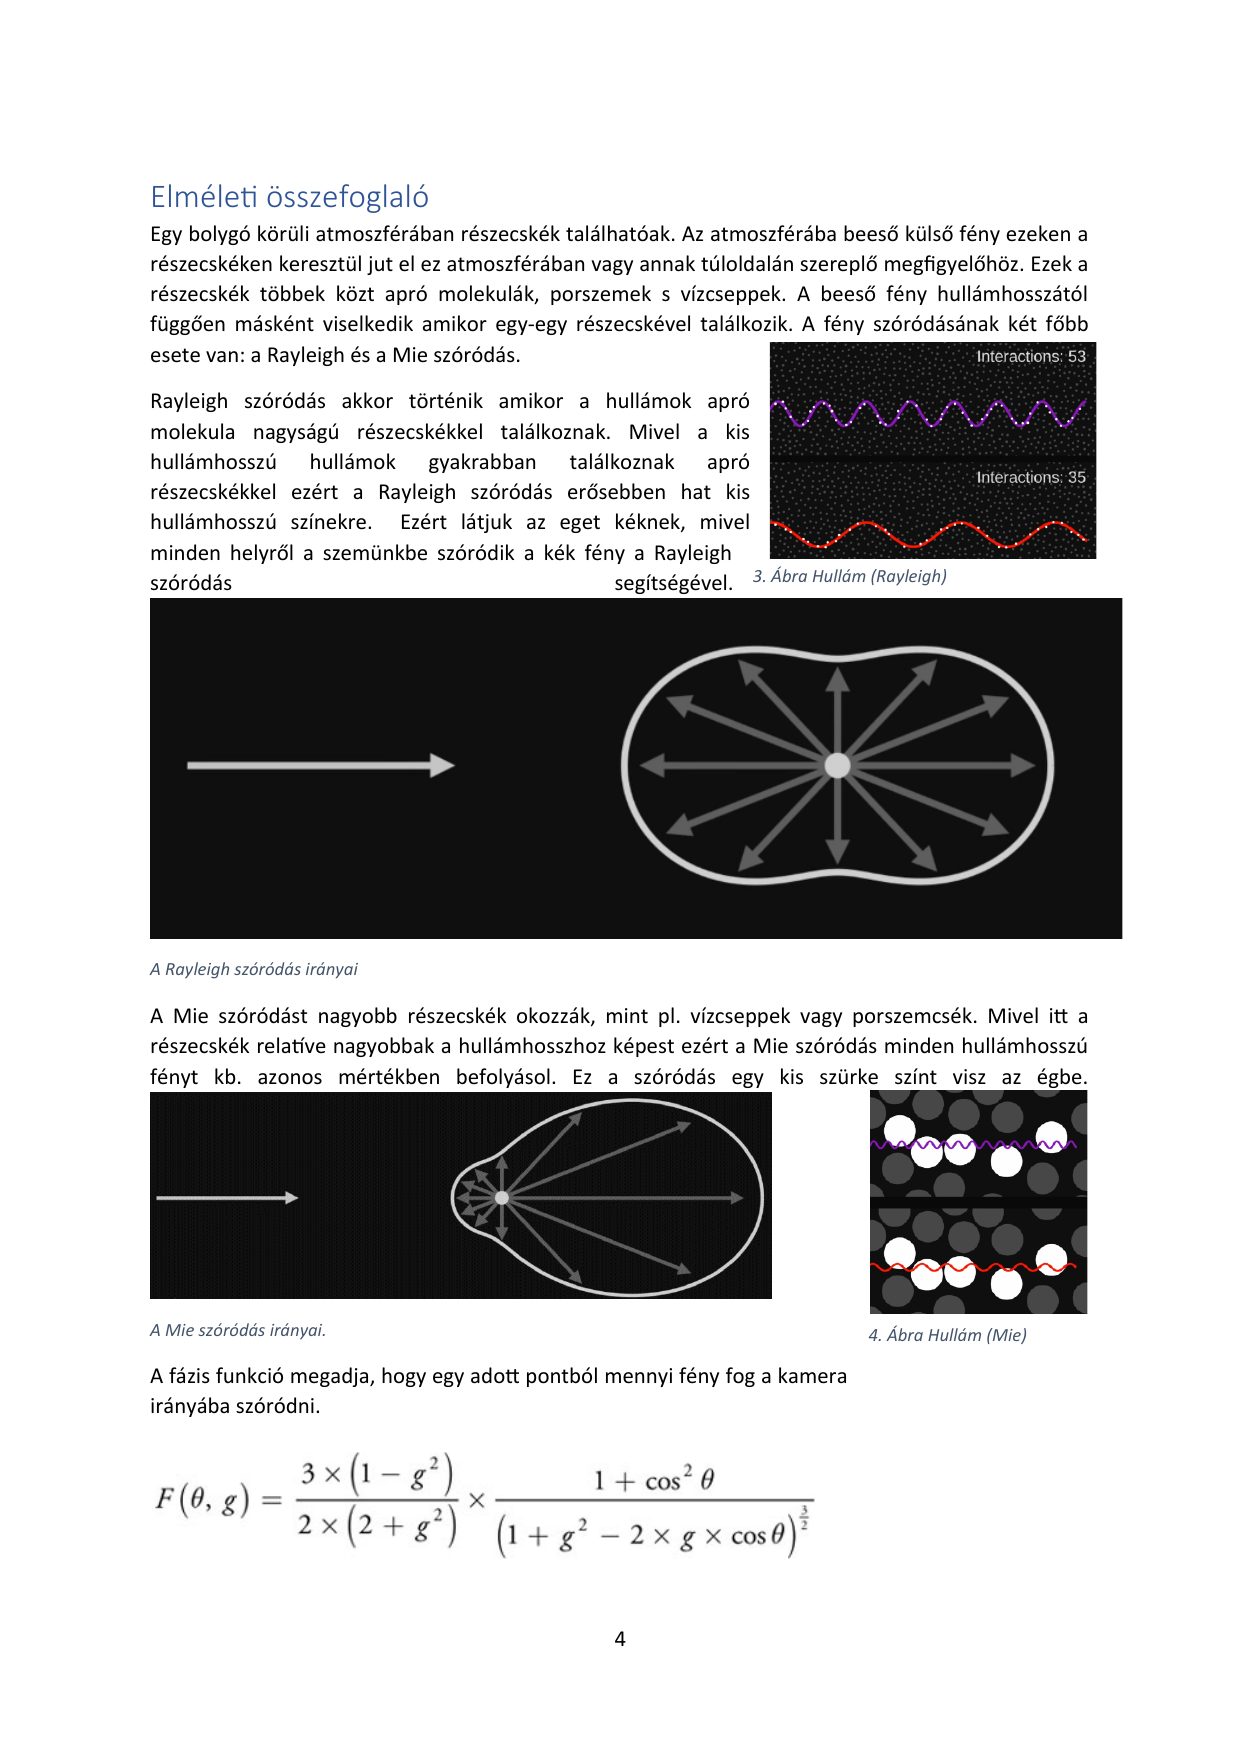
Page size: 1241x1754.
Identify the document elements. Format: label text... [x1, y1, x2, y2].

text Rayleigh szóródás akkor történik amikor a hullámok apró molekula nagyságú részecskékkel találkoznak. Mivel a kis hullámhosszú hullámok gyakrabban találkoznak apró részecskékkel ezért a Rayleigh szóródás erősebben hat kis hullámhosszú színekre. Ezért látjuk az eget kéknek, mivel minden helyről a szemünkbe szóródik a kék fény a Rayleigh szóródás segítségével. [150, 387, 1090, 598]
text A Rayleigh szóródás irányai [150, 958, 1090, 981]
picture [150, 598, 1123, 939]
text A Mie szóródás irányai. [150, 1318, 1090, 1341]
picture [150, 1438, 849, 1568]
picture [768, 342, 1097, 558]
text A fázis funkció megadja, hogy egy adott pontból mennyi fény fog a kamera irányába szóródni. [150, 1361, 1090, 1420]
subtitle Elméleti összefoglaló [150, 175, 1090, 216]
picture [868, 1090, 1088, 1312]
text Egy bolygó körüli atmoszférában részecskék találhatóak. Az atmoszférába beeső külső fény ezeken a részecskéken keresztül jut el ez atmoszférában vagy annak túloldalán szereplő megfigyelőhöz. Ezek a részecskék többek közt apró molekulák, porszemek s vízcseppek. A beeső fény hullámhosszától függően másként viselkedik amikor egy-egy részecskével találkozik. A fény szóródásának két főbb esete van: a Rayleigh és a Mie szóródás. [150, 219, 1090, 368]
picture [150, 1092, 772, 1299]
